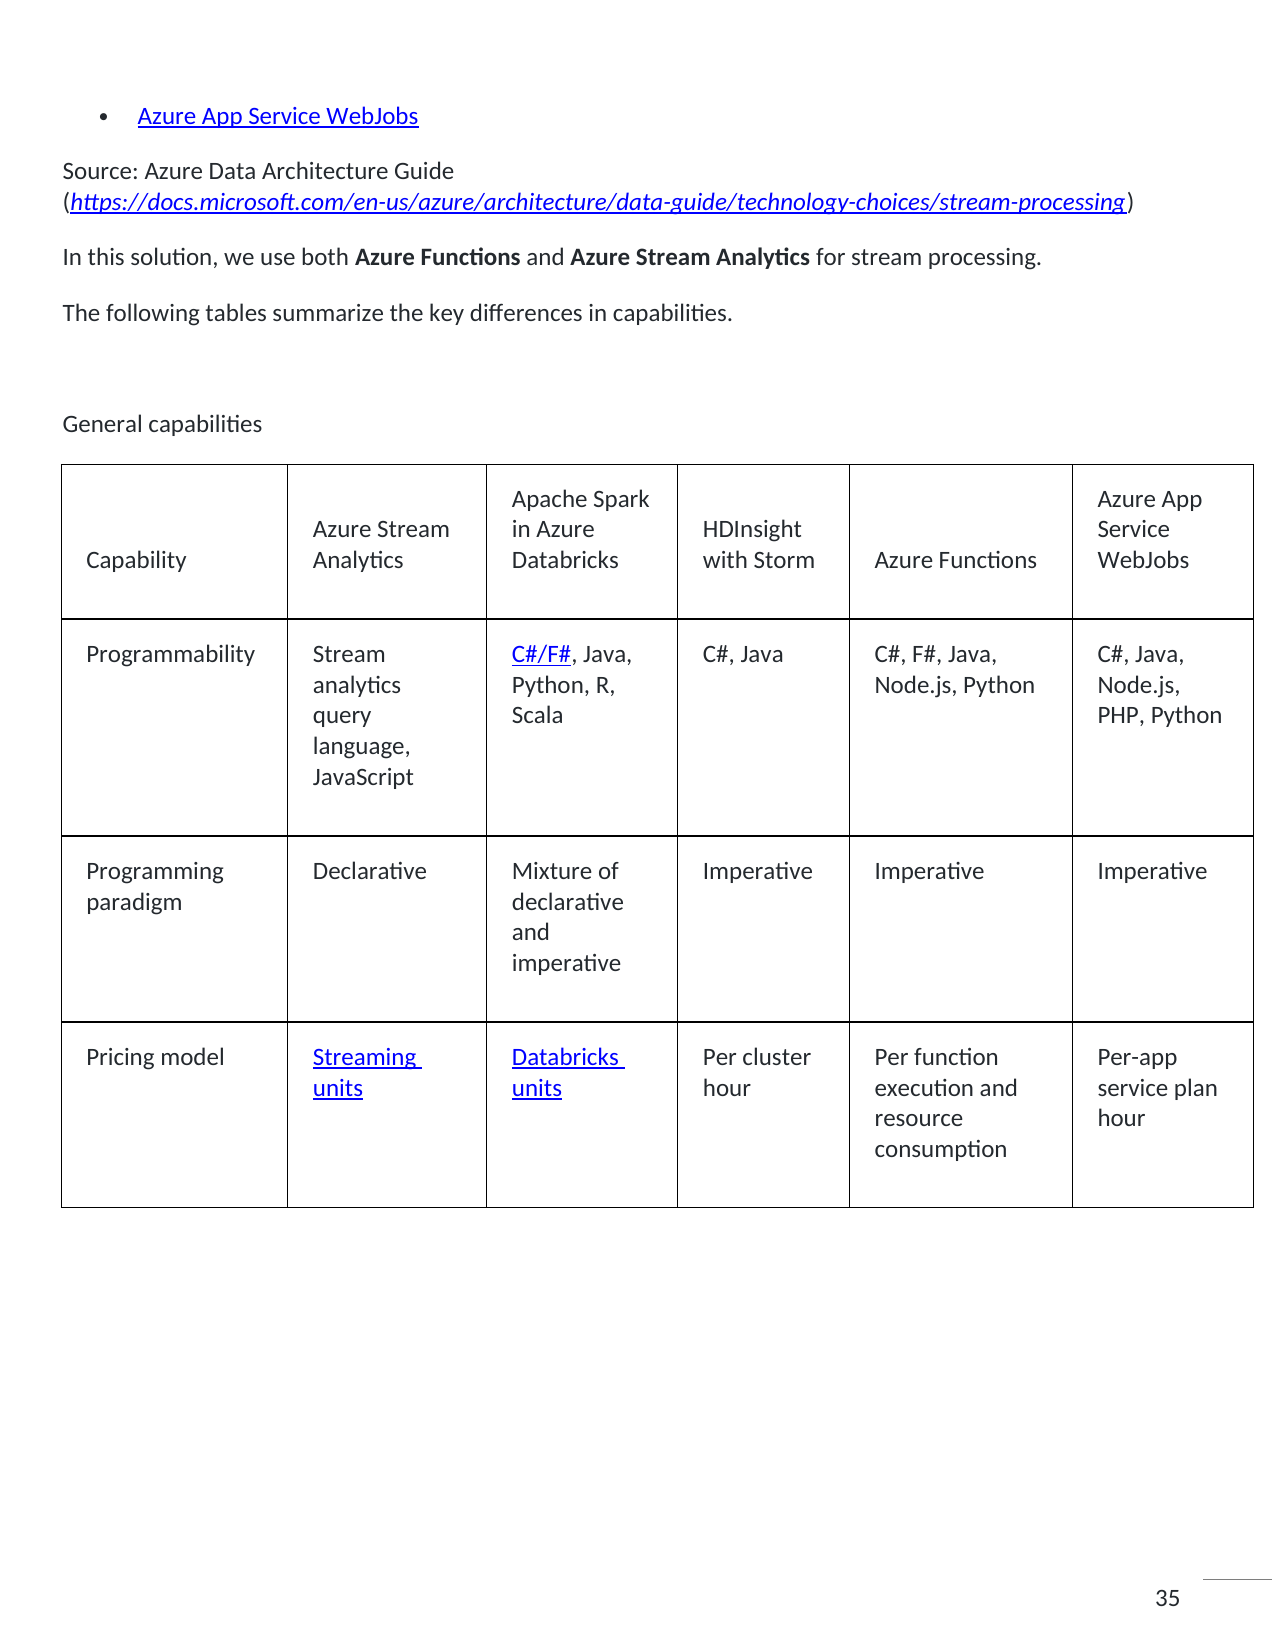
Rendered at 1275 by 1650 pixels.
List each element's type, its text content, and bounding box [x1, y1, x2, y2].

table_cell C#, F#, Java, Node.js, Python [850, 620, 1072, 835]
table_header Azure Stream Analytics [288, 465, 486, 618]
table_cell Per-app service plan hour [1073, 1023, 1253, 1207]
table_cell Stream analytics query language, JavaScript [288, 620, 486, 835]
text General capabilities [62, 408, 1219, 439]
text Source: Azure Data Architecture Guide (https://docs.microsoft.com/en-us/azure/architecture/data-guide/technology-choices/stream-processing) [62, 156, 1219, 217]
table_cell Declarative [288, 837, 486, 1021]
table_cell Imperative [850, 837, 1072, 1021]
text In this solution, we use both Azure Functions and Azure Stream Analytics for stream processing. [62, 242, 1219, 272]
table_cell Programming paradigm [62, 837, 287, 1021]
table_cell Imperative [1073, 837, 1253, 1021]
table_cell Imperative [678, 837, 849, 1021]
table_cell Mixture of declarative and imperative [487, 837, 677, 1021]
table_header Azure App Service WebJobs [1073, 465, 1253, 618]
table_header HDInsight with Storm [678, 465, 849, 618]
table_cell Programmability [62, 620, 287, 835]
table_cell C#, Java [678, 620, 849, 835]
table_header Apache Spark in Azure Databricks [487, 465, 677, 618]
list Azure App Service WebJobs [100, 100, 1219, 131]
table_cell Databricks units [487, 1023, 677, 1207]
table_cell Per function execution and resource consumption [850, 1023, 1072, 1207]
table_header Azure Functions [850, 465, 1072, 618]
table_cell C#/F#, Java, Python, R, Scala [487, 620, 677, 835]
table_cell Pricing model [62, 1023, 287, 1207]
table_header Capability [62, 465, 287, 618]
table_cell C#, Java, Node.js, PHP, Python [1073, 620, 1253, 835]
table_cell Per cluster hour [678, 1023, 849, 1207]
table_cell Streaming units [288, 1023, 486, 1207]
text The following tables summarize the key differences in capabilities. [62, 297, 1219, 328]
